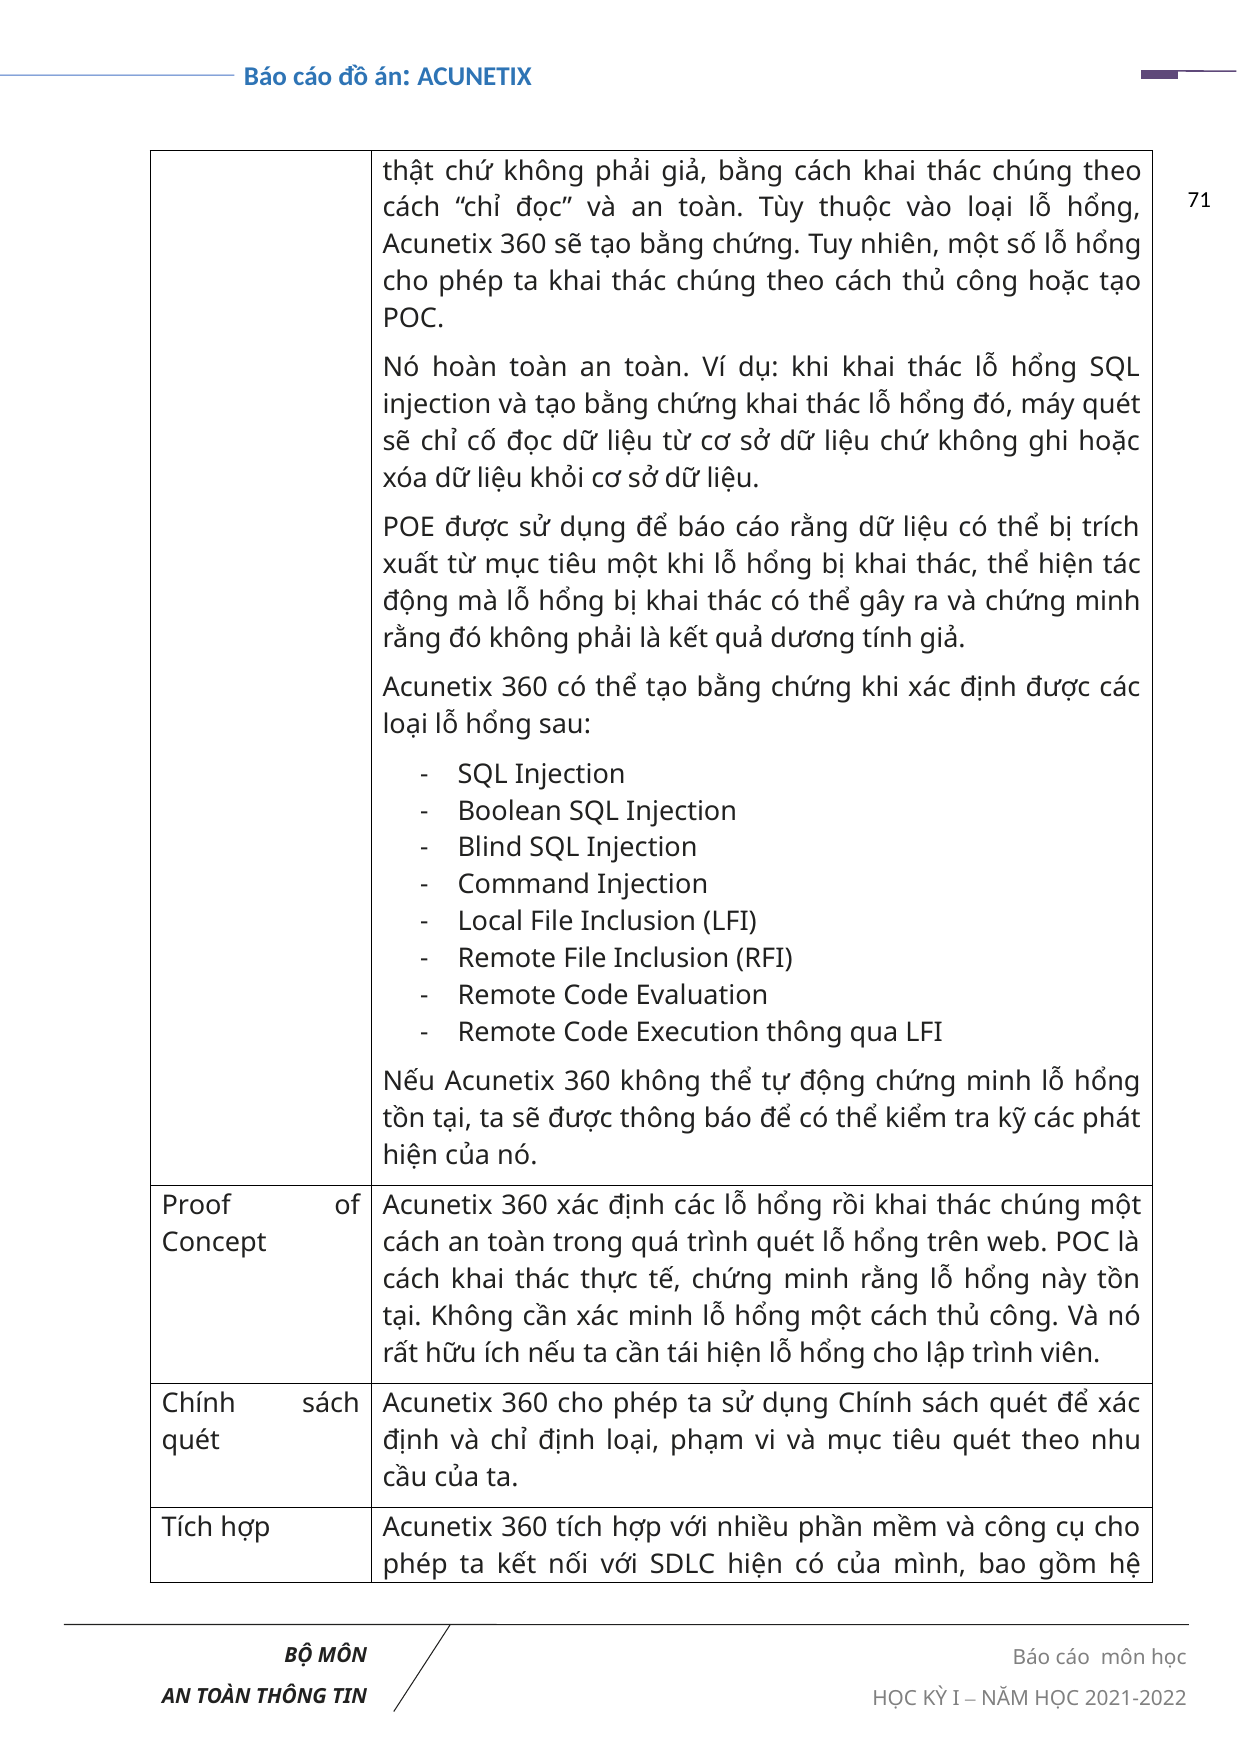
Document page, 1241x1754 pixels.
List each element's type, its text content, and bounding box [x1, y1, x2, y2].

table_cell Tích hợp [151, 1508, 371, 1582]
table_cell Acunetix 360 xác định các lỗ hổng rồi khai thác chúng một cách an toàn trong quá trình quét lỗ hổng trên web. POC là cách khai thác thực tế, chứng minh rằng lỗ hổng này tồn tại. Không cần xác minh lỗ hổng một cách thủ công. Và nó rất hữu ích nếu ta cần tái hiện lỗ hổng cho lập trình viên. [372, 1186, 1152, 1383]
table_cell Acunetix 360 cho phép ta sử dụng Chính sách quét để xác định và chỉ định loại, phạm vi và mục tiêu quét theo nhu cầu của ta. [372, 1384, 1152, 1507]
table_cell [372, 1508, 1152, 1582]
table_cell Proof of Concept [151, 1186, 371, 1383]
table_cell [151, 151, 371, 1185]
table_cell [372, 151, 1152, 1185]
table_cell Chính sách quét [151, 1384, 371, 1507]
